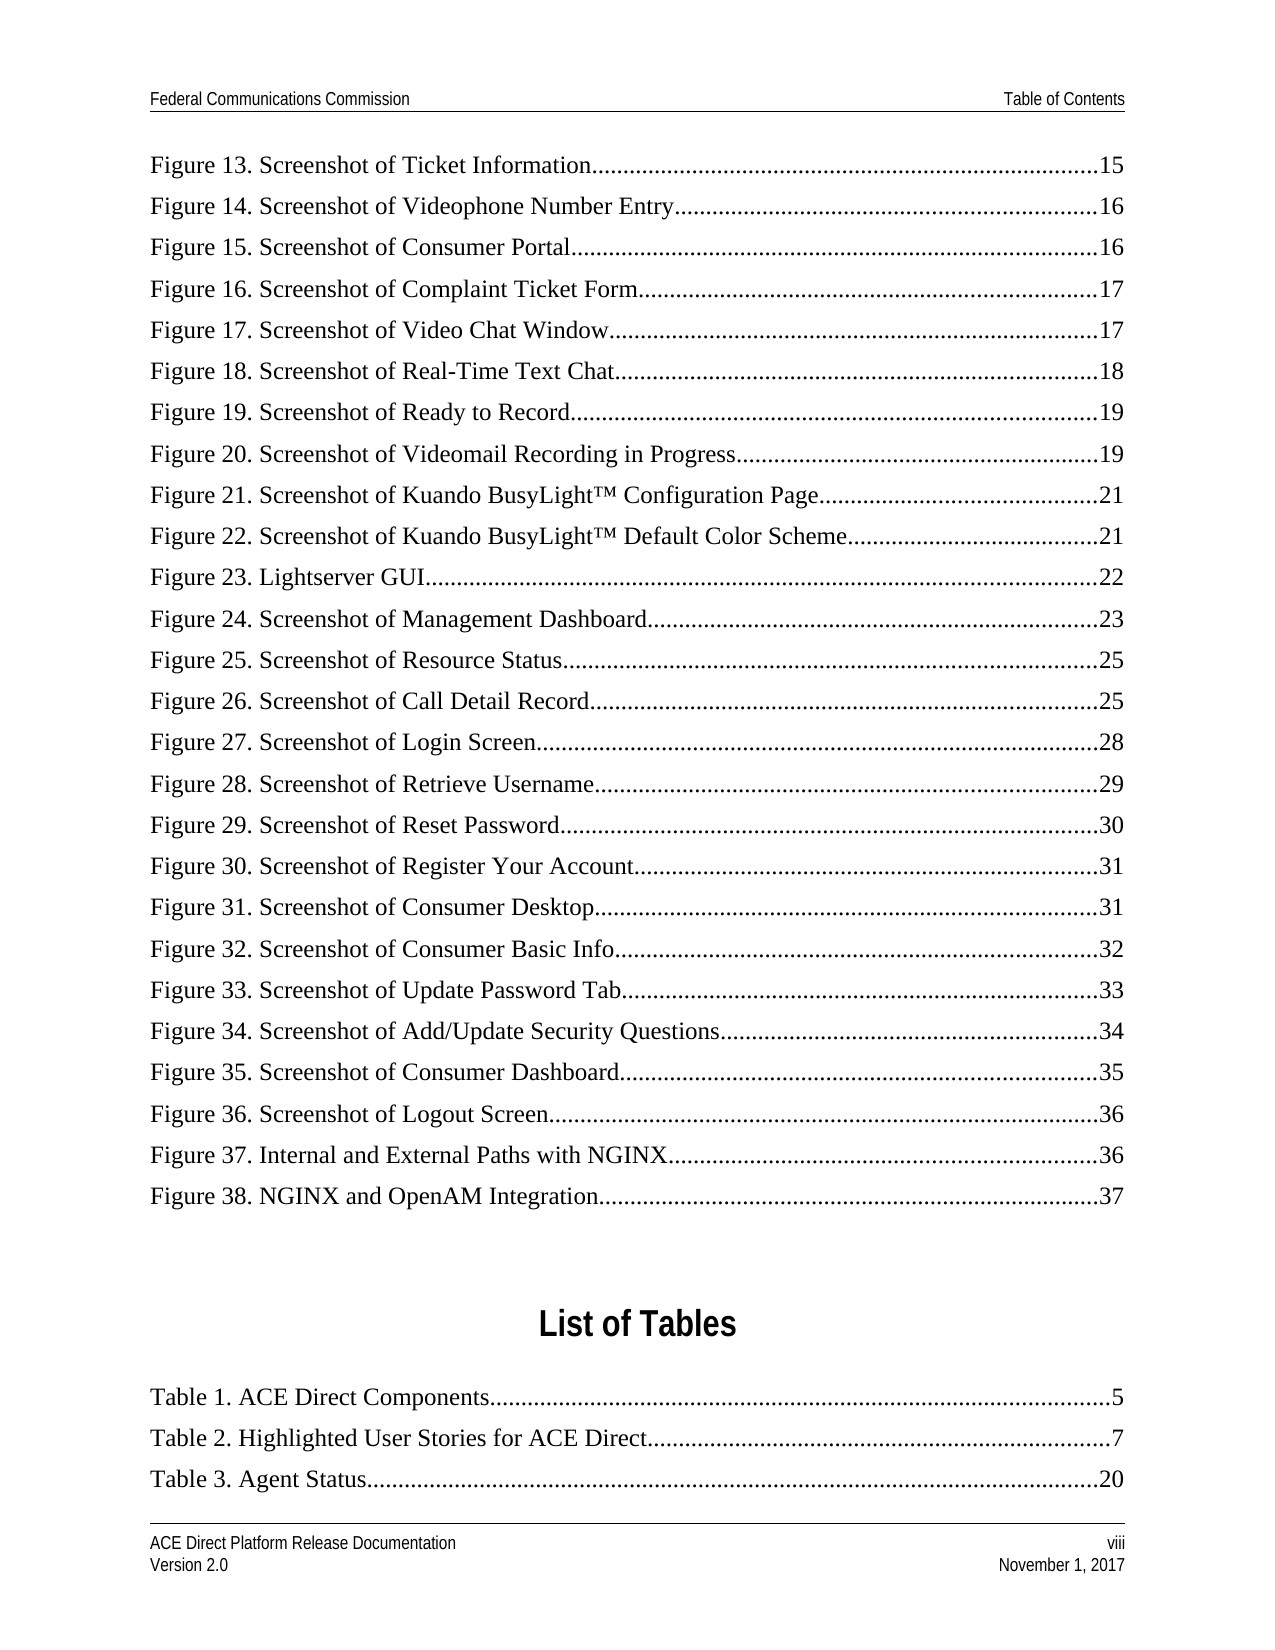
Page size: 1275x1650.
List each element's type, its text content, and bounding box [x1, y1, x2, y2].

text Figure 17. Screenshot of Video Chat Window 17 [150, 315, 1125, 344]
text Figure 21. Screenshot of Kuando BusyLight™ Configuration Page 21 [150, 480, 1125, 509]
text Figure 14. Screenshot of Videophone Number Entry 16 [150, 191, 1125, 220]
text Figure 18. Screenshot of Real-Time Text Chat 18 [150, 356, 1125, 385]
text Figure 35. Screenshot of Consumer Dashboard 35 [150, 1057, 1125, 1086]
text Figure 15. Screenshot of Consumer Portal 16 [150, 232, 1125, 261]
text Figure 30. Screenshot of Register Your Account 31 [150, 851, 1125, 880]
text Figure 33. Screenshot of Update Password Tab 33 [150, 975, 1125, 1004]
text Figure 32. Screenshot of Consumer Basic Info 32 [150, 934, 1125, 962]
text Figure 28. Screenshot of Retrieve Username 29 [150, 769, 1125, 797]
text Figure 16. Screenshot of Complaint Ticket Form 17 [150, 274, 1125, 302]
text Figure 34. Screenshot of Add/Update Security Questions 34 [150, 1016, 1125, 1045]
text List of Tables [150, 1301, 1125, 1344]
text Figure 20. Screenshot of Videomail Recording in Progress 19 [150, 439, 1125, 467]
text Figure 13. Screenshot of Ticket Information 15 [150, 150, 1125, 179]
text Figure 19. Screenshot of Ready to Record 19 [150, 397, 1125, 426]
text Figure 27. Screenshot of Login Screen 28 [150, 727, 1125, 756]
text Table 1. ACE Direct Components 5 [150, 1382, 1125, 1411]
text Table 2. Highlighted User Stories for ACE Direct 7 [150, 1423, 1125, 1452]
text Figure 38. NGINX and OpenAM Integration 37 [150, 1181, 1125, 1210]
text Figure 23. Lightserver GUI 22 [150, 562, 1125, 591]
text Figure 31. Screenshot of Consumer Desktop 31 [150, 892, 1125, 921]
text Figure 22. Screenshot of Kuando BusyLight™ Default Color Scheme 21 [150, 521, 1125, 550]
text Figure 36. Screenshot of Logout Screen 36 [150, 1099, 1125, 1127]
text Figure 24. Screenshot of Management Dashboard 23 [150, 604, 1125, 632]
text Figure 25. Screenshot of Resource Status 25 [150, 645, 1125, 674]
text Figure 37. Internal and External Paths with NGINX 36 [150, 1140, 1125, 1169]
text Figure 29. Screenshot of Reset Password 30 [150, 810, 1125, 839]
text Figure 26. Screenshot of Call Detail Record 25 [150, 686, 1125, 715]
text Table 3. Agent Status 20 [150, 1464, 1125, 1493]
